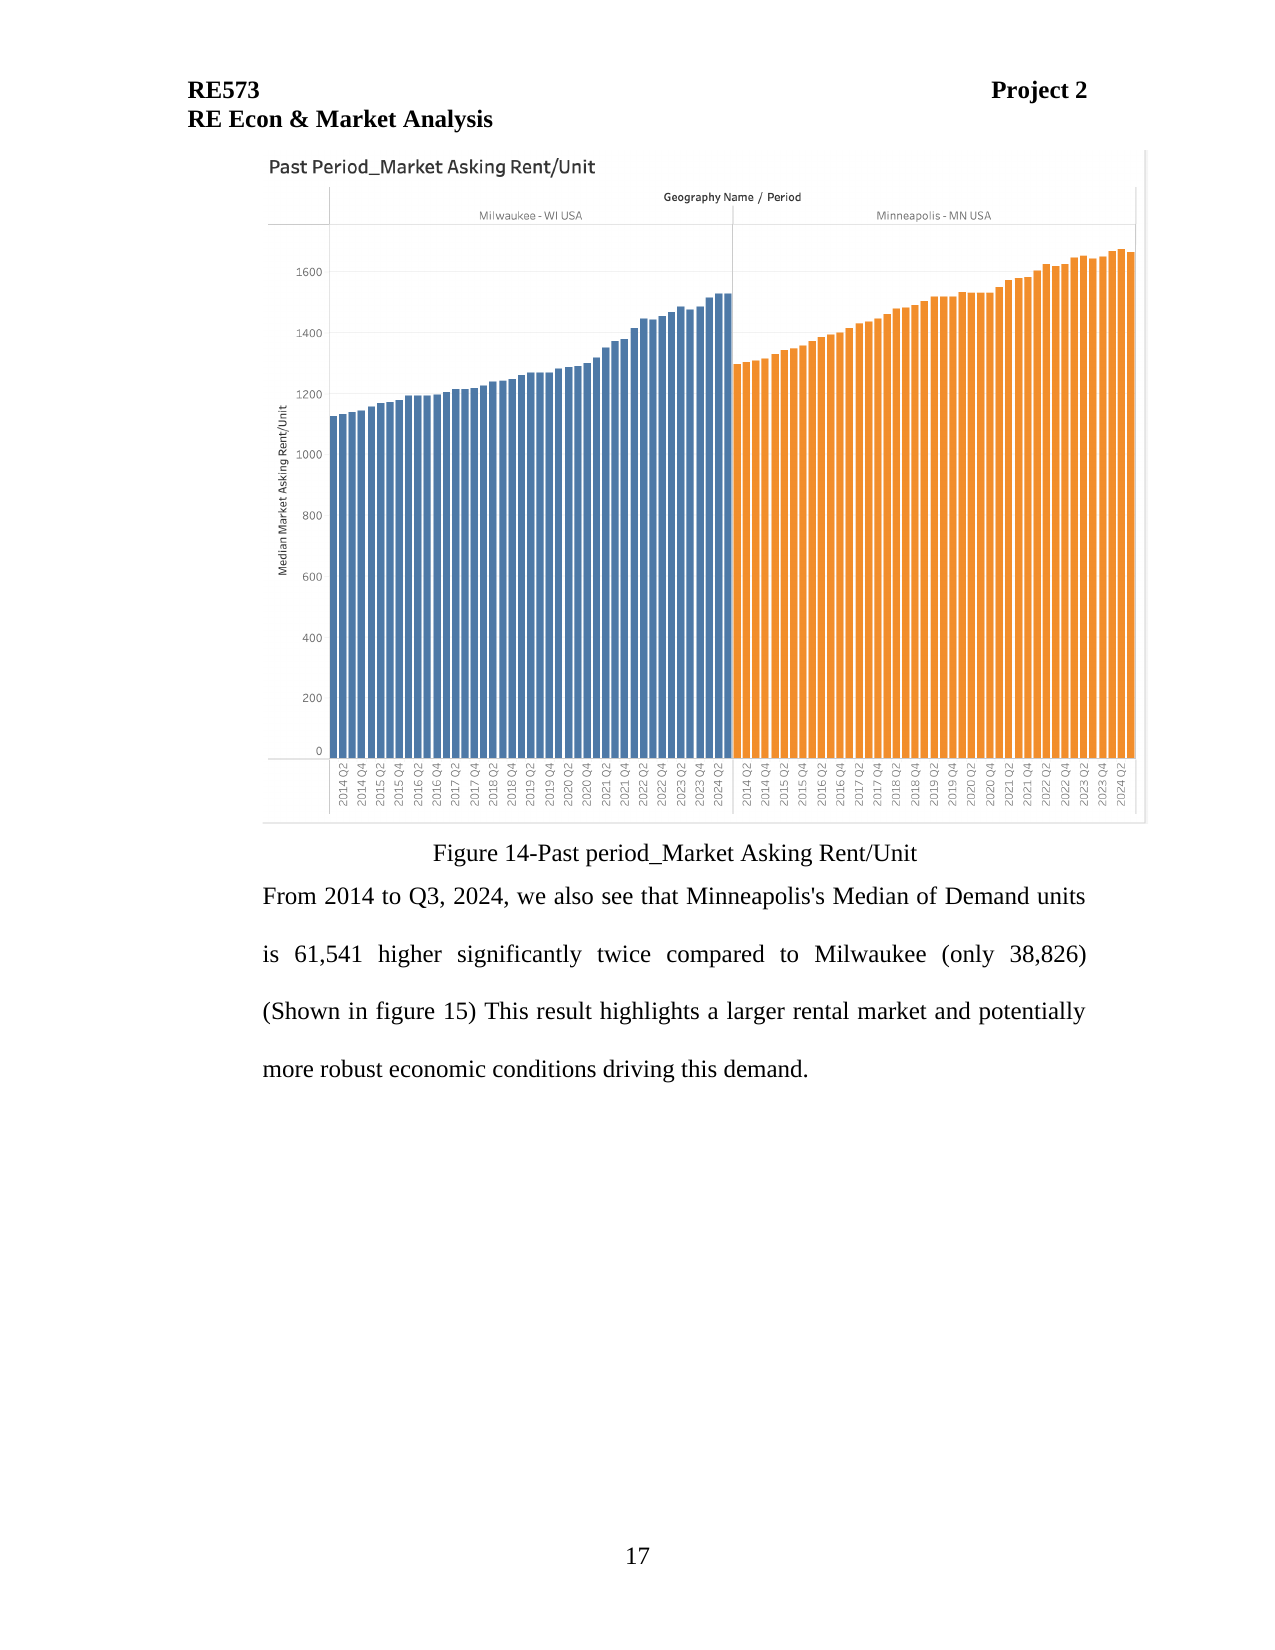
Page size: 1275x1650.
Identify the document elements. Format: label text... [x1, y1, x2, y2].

picture [262, 150, 1149, 824]
list Figure 14-Past period_Market Asking Rent/Unit [262, 838, 1087, 867]
list From 2014 to Q3, 2024, we also see that Minneapolis's Median of Demand units is 61,541 higher significantly twice compared to Milwaukee (only 38,826) (Shown in figure 15) This result highlights a larger rental market and potentially more robust economic conditions driving this demand. [262, 881, 1087, 1083]
